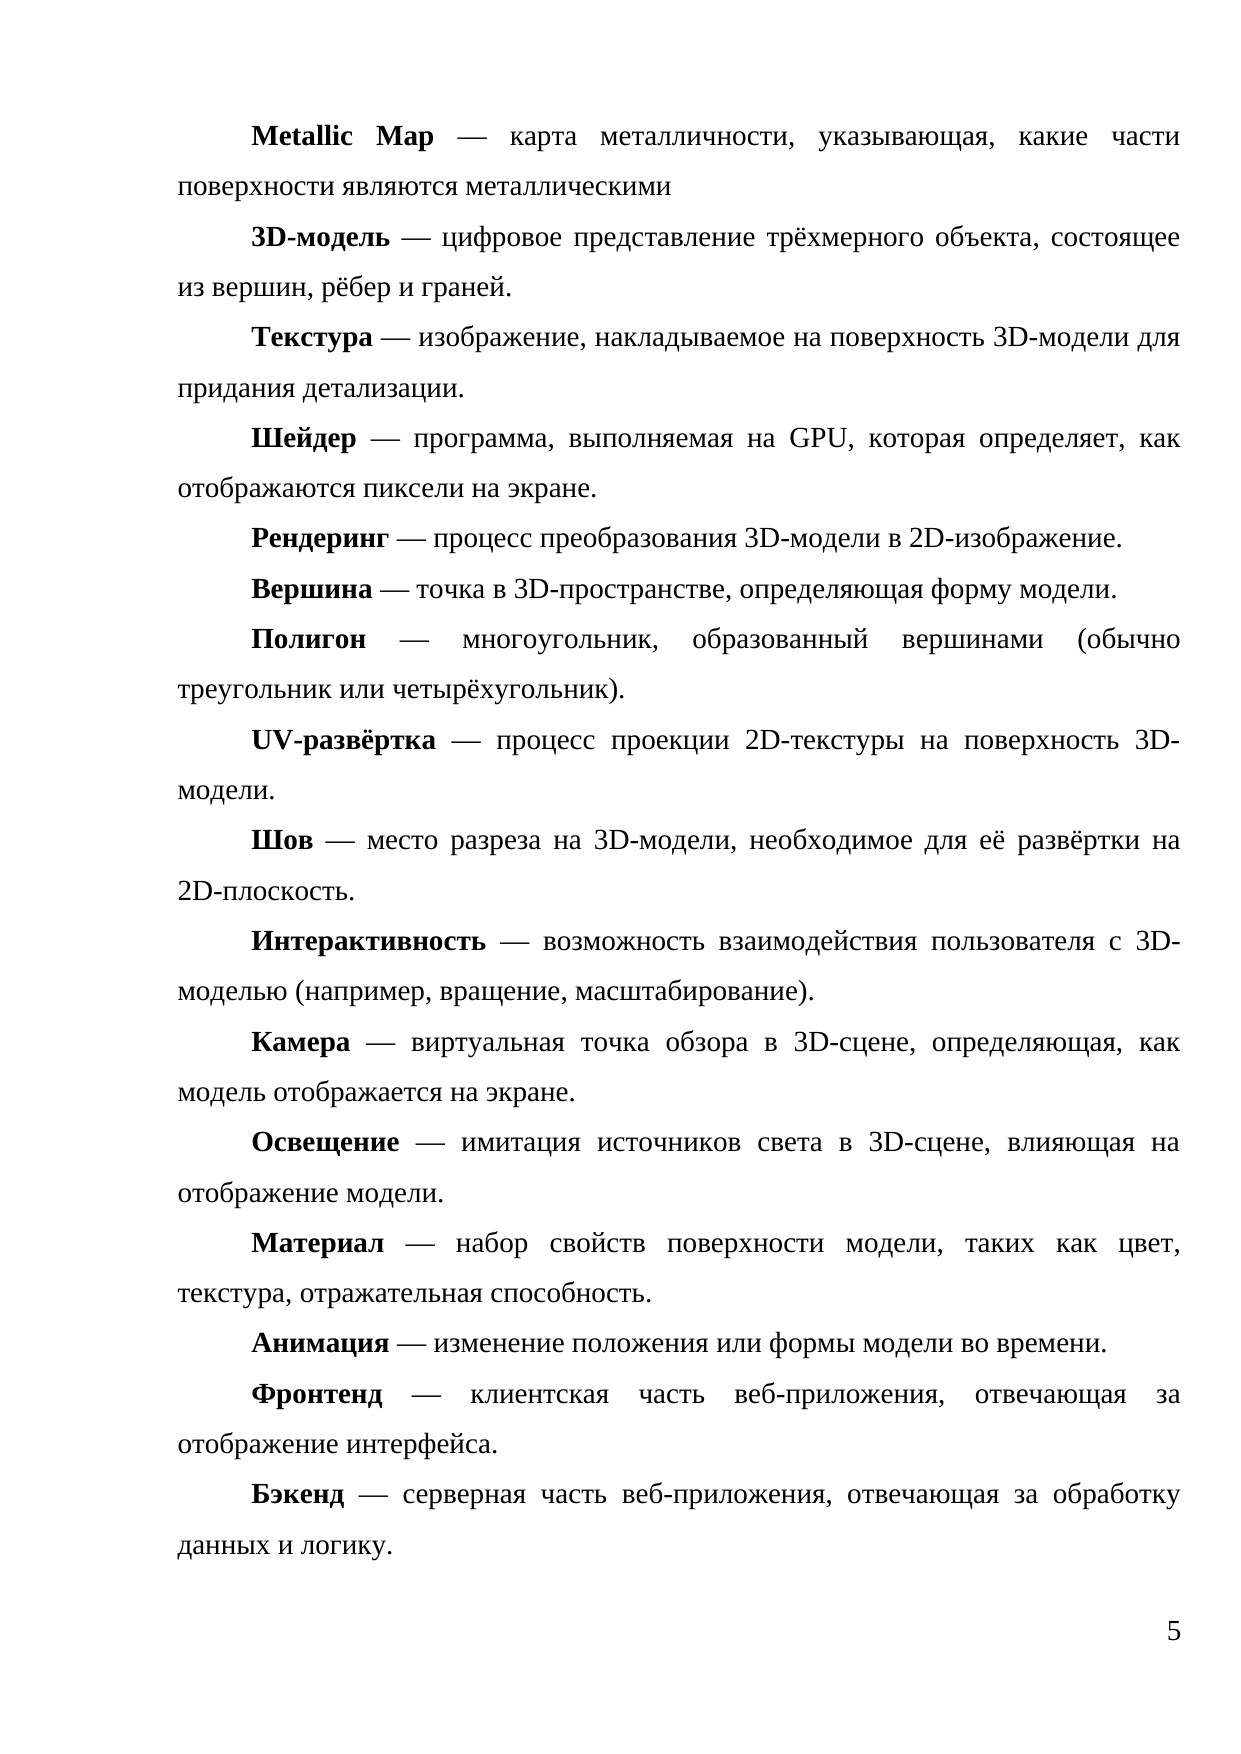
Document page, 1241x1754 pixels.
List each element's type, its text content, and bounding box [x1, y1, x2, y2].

text Бэкенд — серверная часть веб-приложения, отвечающая за обработку данных и логику. [177, 1477, 1181, 1560]
text UV-развёртка — процесс проекции 2D-текстуры на поверхность 3D-модели. [177, 722, 1181, 806]
text Текстура — изображение, накладываемое на поверхность 3D-модели для придания детализации. [177, 319, 1181, 403]
text Освещение — имитация источников света в 3D-сцене, влияющая на отображение модели. [177, 1124, 1181, 1208]
text Рендеринг — процесс преобразования 3D-модели в 2D-изображение. [177, 521, 1181, 554]
text Материал — набор свойств поверхности модели, таких как цвет, текстура, отражательная способность. [177, 1225, 1181, 1309]
text Metallic Map — карта металличности, указывающая, какие части поверхности являются металлическими [177, 118, 1181, 202]
text 3D-модель — цифровое представление трёхмерного объекта, состоящее из вершин, рёбер и граней. [177, 219, 1181, 303]
text Полигон — многоугольник, образованный вершинами (обычно треугольник или четырёхугольник). [177, 621, 1181, 705]
text Фронтенд — клиентская часть веб-приложения, отвечающая за отображение интерфейса. [177, 1376, 1181, 1460]
text Шов — место разреза на 3D-модели, необходимое для её развёртки на 2D-плоскость. [177, 822, 1181, 906]
text Шейдер — программа, выполняемая на GPU, которая определяет, как отображаются пиксели на экране. [177, 420, 1181, 504]
text Камера — виртуальная точка обзора в 3D-сцене, определяющая, как модель отображается на экране. [177, 1024, 1181, 1108]
text Анимация — изменение положения или формы модели во времени. [177, 1326, 1181, 1359]
text Вершина — точка в 3D-пространстве, определяющая форму модели. [177, 571, 1181, 604]
text Интерактивность — возможность взаимодействия пользователя с 3D-моделью (например, вращение, масштабирование). [177, 923, 1181, 1007]
